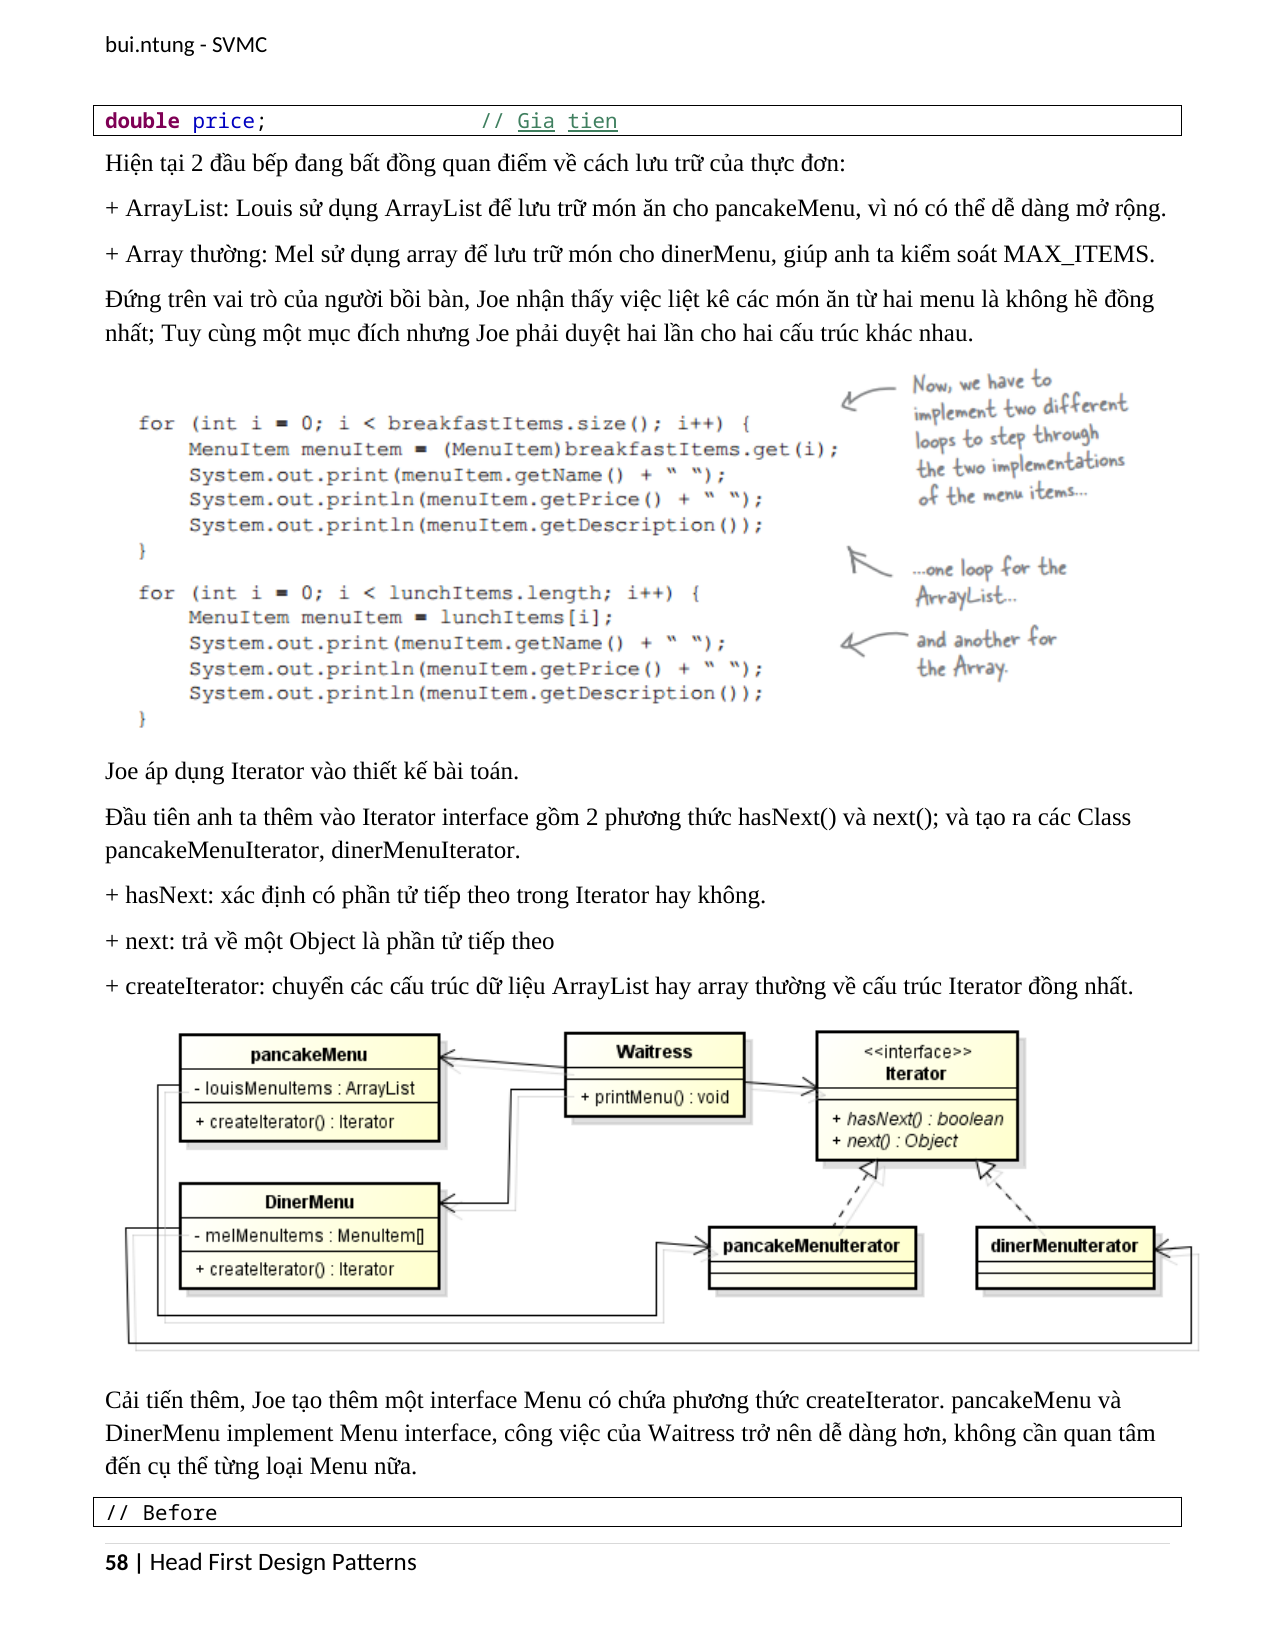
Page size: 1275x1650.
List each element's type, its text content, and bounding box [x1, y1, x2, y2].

text + hasNext: xác định có phần tử tiếp theo trong Iterator hay không. [105, 880, 1170, 909]
picture [105, 1017, 1213, 1369]
text Đầu tiên anh ta thêm vào Iterator interface gồm 2 phương thức hasNext() và next(); và tạo ra các Class pancakeMenuIterator, dinerMenuIterator. [105, 802, 1170, 864]
text Joe áp dụng Iterator vào thiết kế bài toán. [105, 756, 1170, 785]
text + Array thường: Mel sử dụng array để lưu trữ món cho dinerMenu, giúp anh ta kiểm soát MAX_ITEMS. [105, 239, 1170, 268]
text + ArrayList: Louis sử dụng ArrayList để lưu trữ món ăn cho pancakeMenu, vì nó có thể dễ dàng mở rộng. [105, 193, 1170, 222]
text Cải tiến thêm, Joe tạo thêm một interface Menu có chứa phương thức createIterator. pancakeMenu và DinerMenu implement Menu interface, công việc của Waitress trở nên dễ dàng hơn, không cần quan tâm đến cụ thể từng loại Menu nữa. [105, 1385, 1170, 1480]
text Đứng trên vai trò của người bồi bàn, Joe nhận thấy việc liệt kê các món ăn từ hai menu là không hề đồng nhất; Tuy cùng một mục đích nhưng Joe phải duyệt hai lần cho hai cấu trúc khác nhau. [105, 284, 1170, 346]
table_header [94, 106, 1181, 134]
picture [105, 363, 1169, 740]
text + next: trả về một Object là phần tử tiếp theo [105, 926, 1170, 955]
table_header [94, 1498, 1181, 1526]
text + createIterator: chuyển các cấu trúc dữ liệu ArrayList hay array thường về cấu trúc Iterator đồng nhất. [105, 971, 1170, 1000]
text Hiện tại 2 đầu bếp đang bất đồng quan điểm về cách lưu trữ của thực đơn: [105, 148, 1170, 177]
